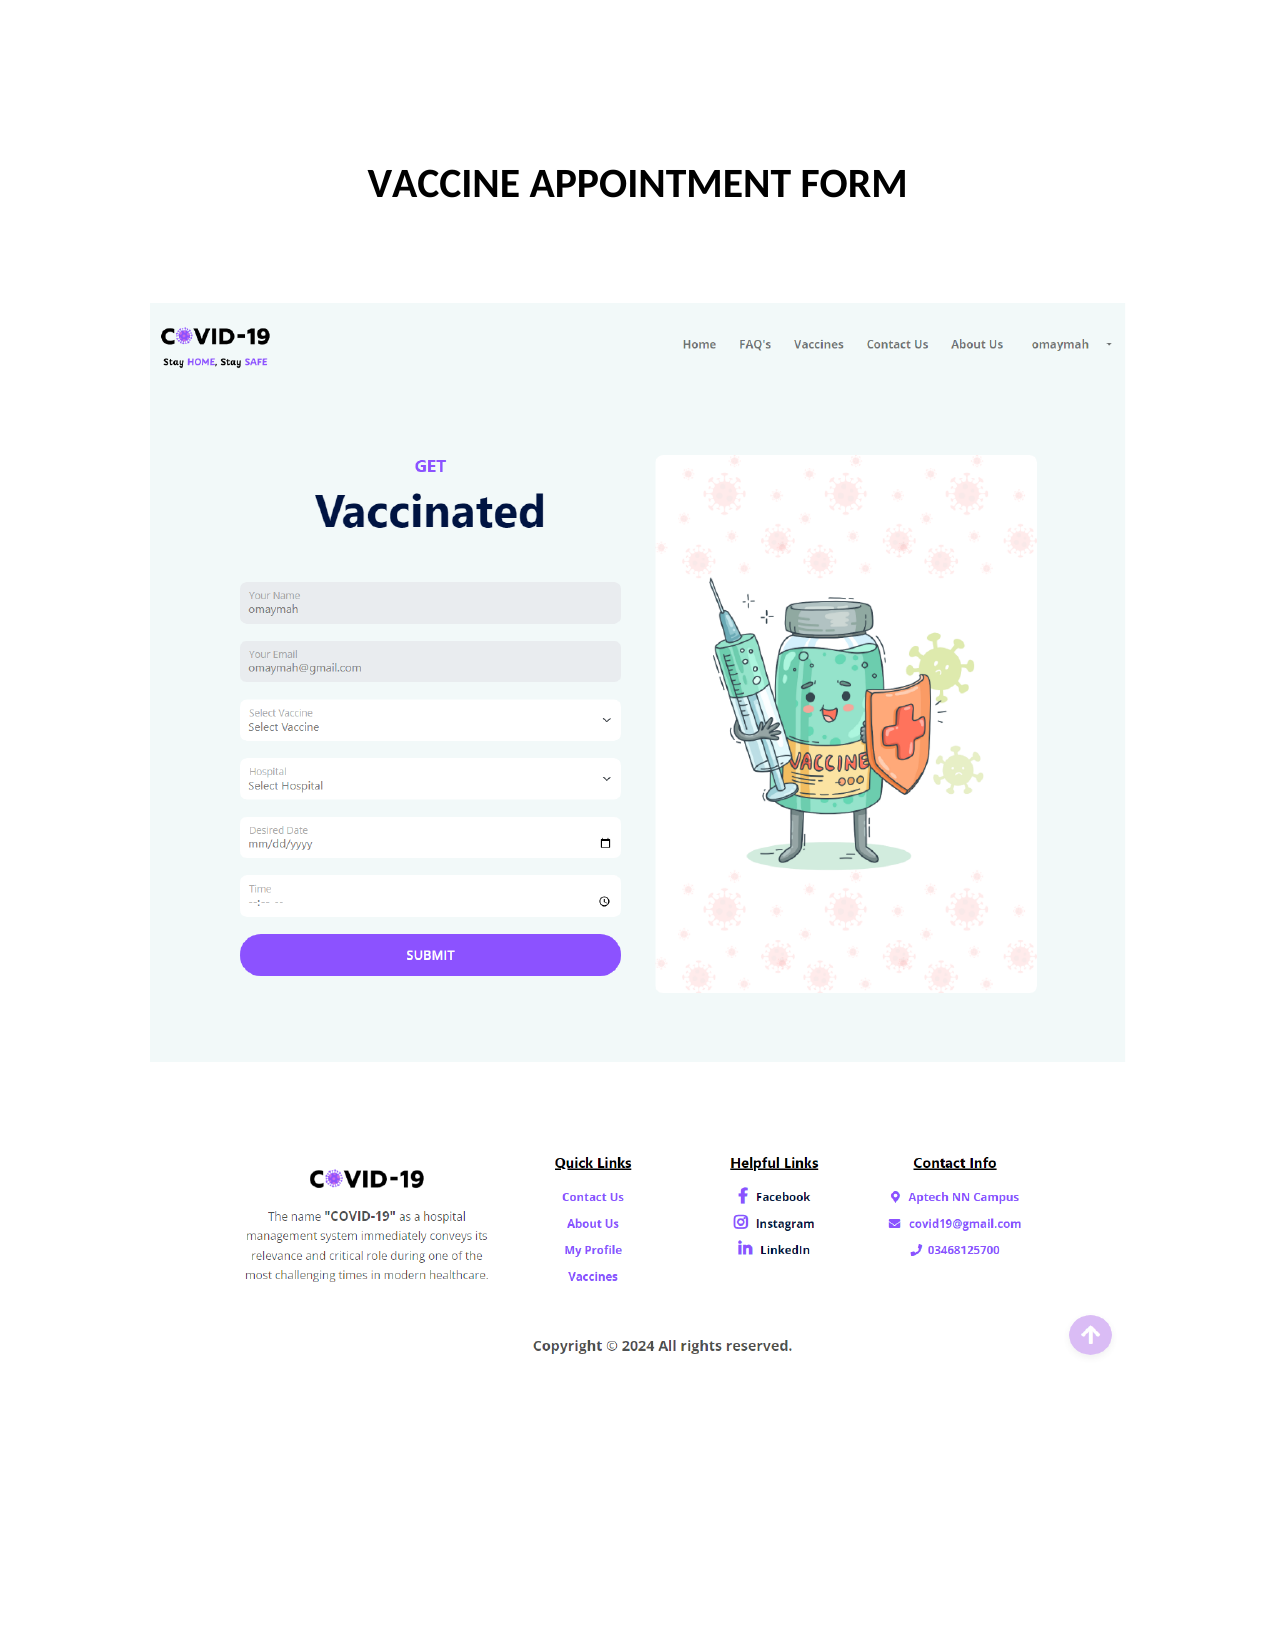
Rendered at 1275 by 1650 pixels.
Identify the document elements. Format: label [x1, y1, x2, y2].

picture [150, 303, 1125, 1369]
